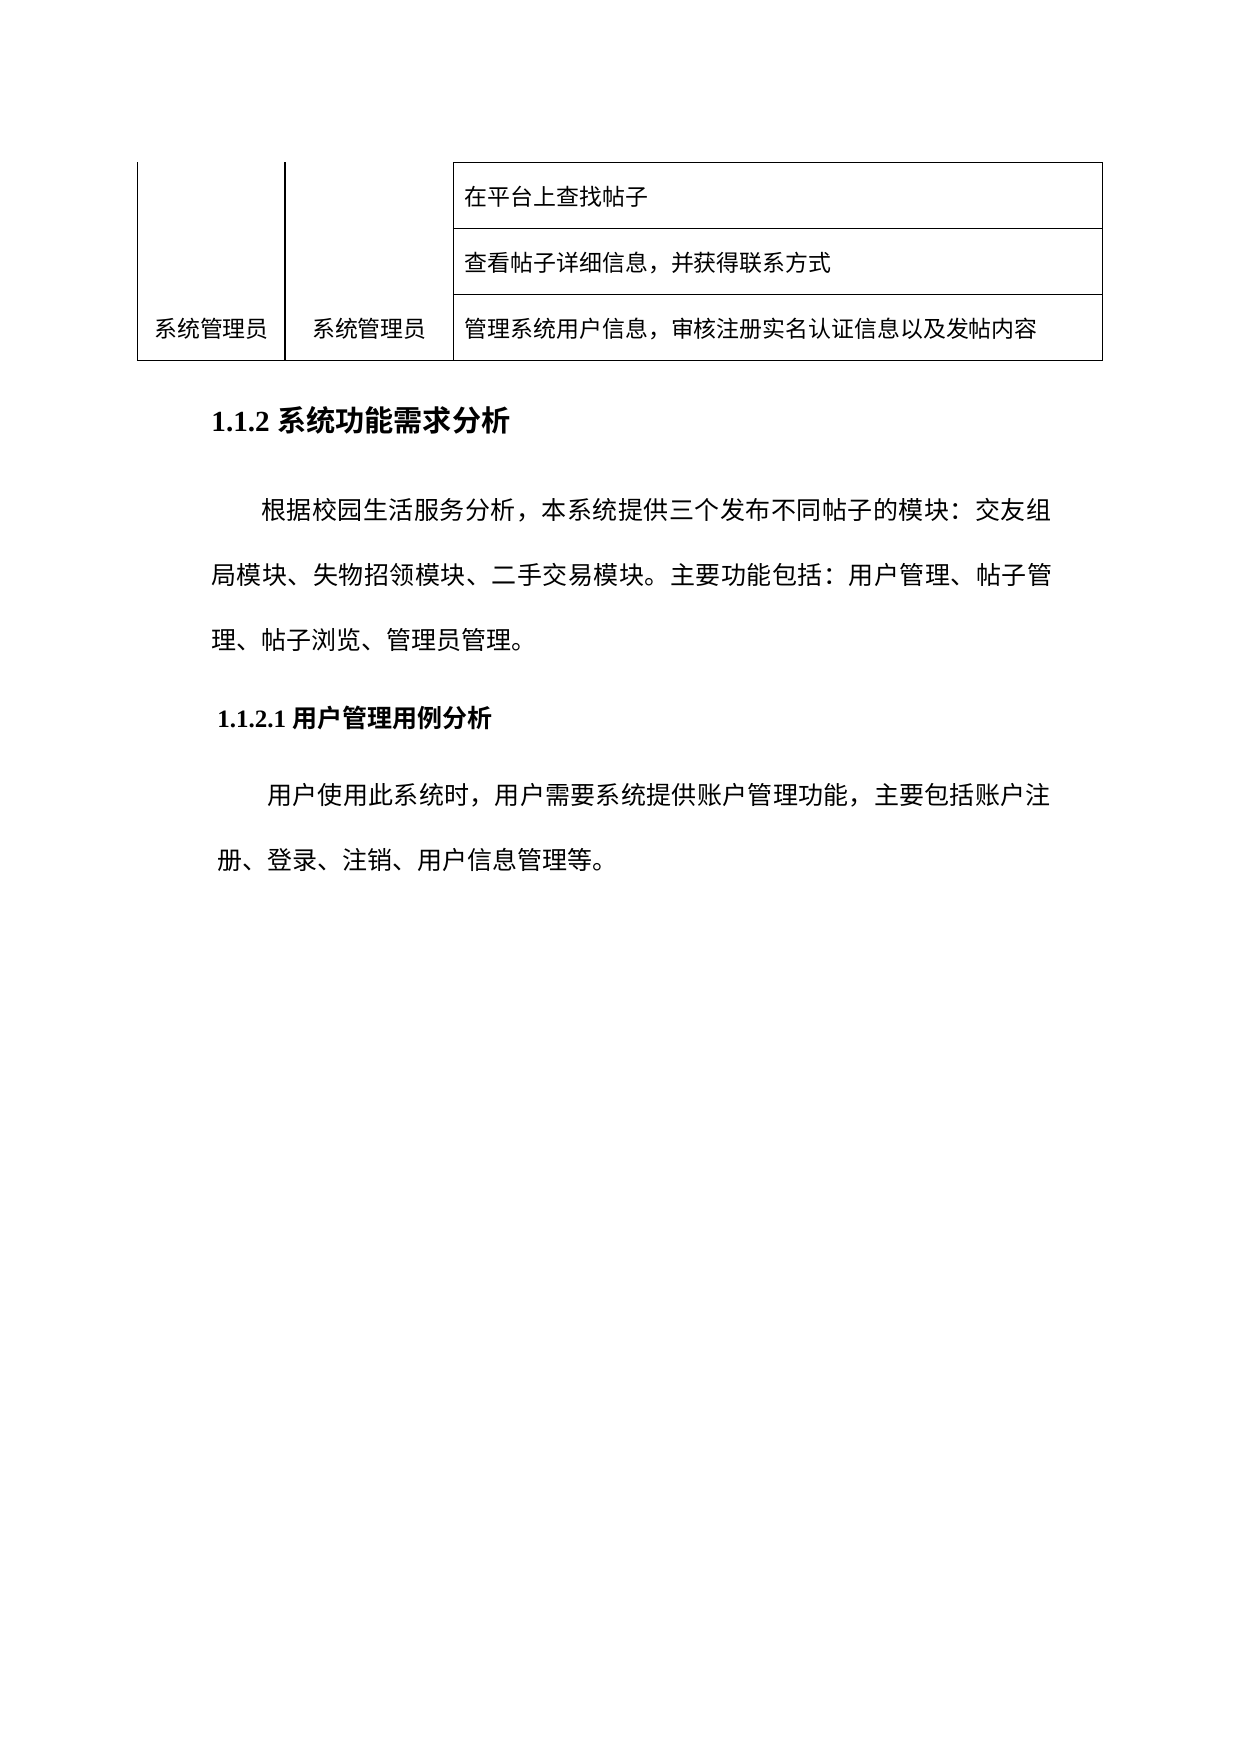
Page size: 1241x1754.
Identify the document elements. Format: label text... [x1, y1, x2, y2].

table_cell 系统管理员 [138, 294, 284, 360]
table_cell 系统管理员 [286, 294, 453, 360]
table_cell 在平台上查找帖子 [454, 163, 1102, 228]
text 根据校园生活服务分析，本系统提供三个发布不同帖子的模块：交友组局模块、失物招领模块、二手交易模块。主要功能包括：用户管理、帖子管理、帖子浏览、管理员管理。 [211, 476, 1053, 671]
table_cell 查看帖子详细信息，并获得联系方式 [454, 229, 1102, 294]
text 用户使用此系统时，用户需要系统提供账户管理功能，主要包括账户注册、登录、注销、用户信息管理等。 [217, 761, 1053, 891]
list 1.1.2 系统功能需求分析 [211, 386, 1053, 451]
table_cell 管理系统用户信息，审核注册实名认证信息以及发帖内容 [454, 295, 1102, 360]
list 1.1.2.1 用户管理用例分析 [217, 684, 1053, 749]
